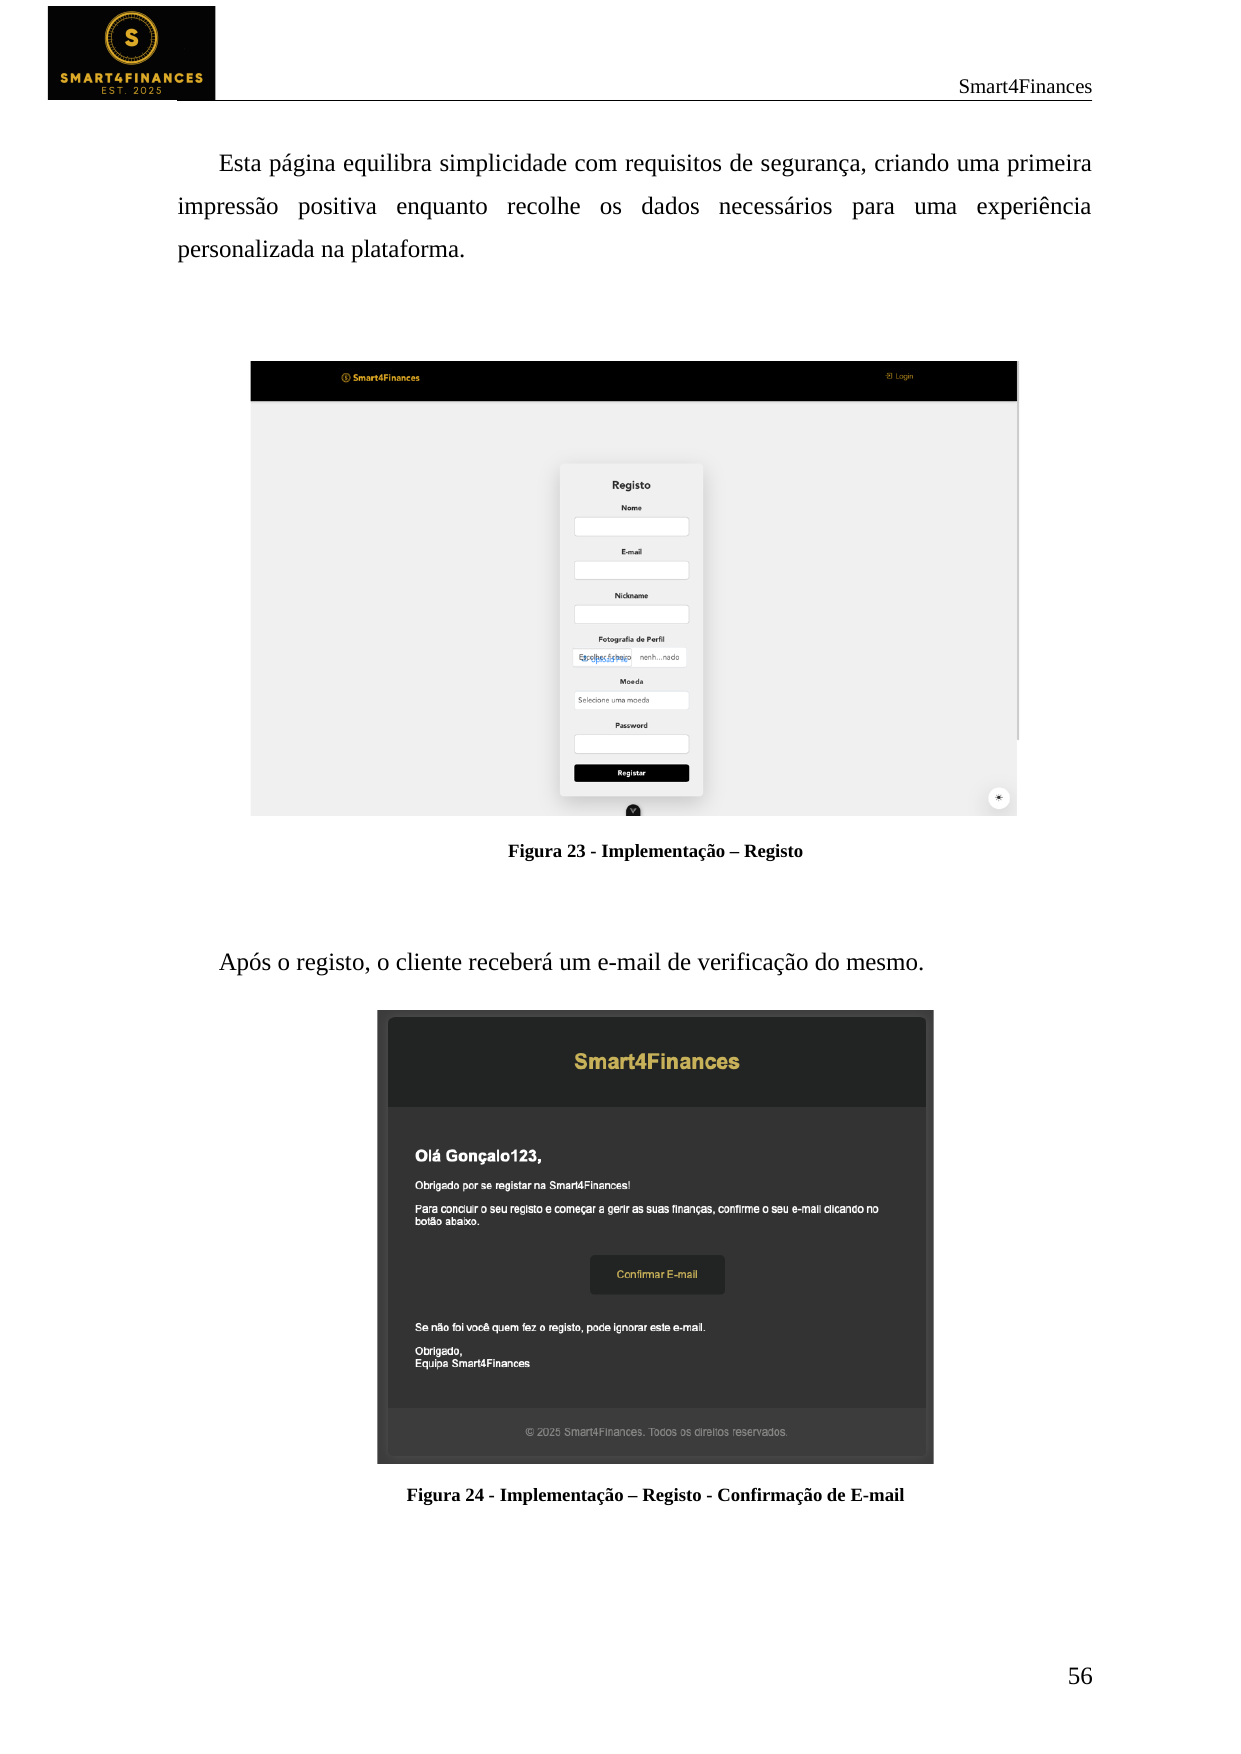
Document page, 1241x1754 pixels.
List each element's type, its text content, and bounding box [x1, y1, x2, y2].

picture [47, 6, 216, 100]
text Figura 23 - Implementação – Registo [177, 840, 1092, 862]
picture [250, 361, 1020, 816]
text Após o registo, o cliente receberá um e-mail de verificação do mesmo. [177, 947, 1092, 975]
text Figura 24 - Implementação – Registo - Confirmação de E-mail [177, 1484, 1092, 1506]
text Esta página equilibra simplicidade com requisitos de segurança, criando uma primeira impressão positiva enquanto recolhe os dados necessários para uma experiência personalizada na plataforma. [177, 148, 1092, 263]
picture [377, 1010, 934, 1464]
